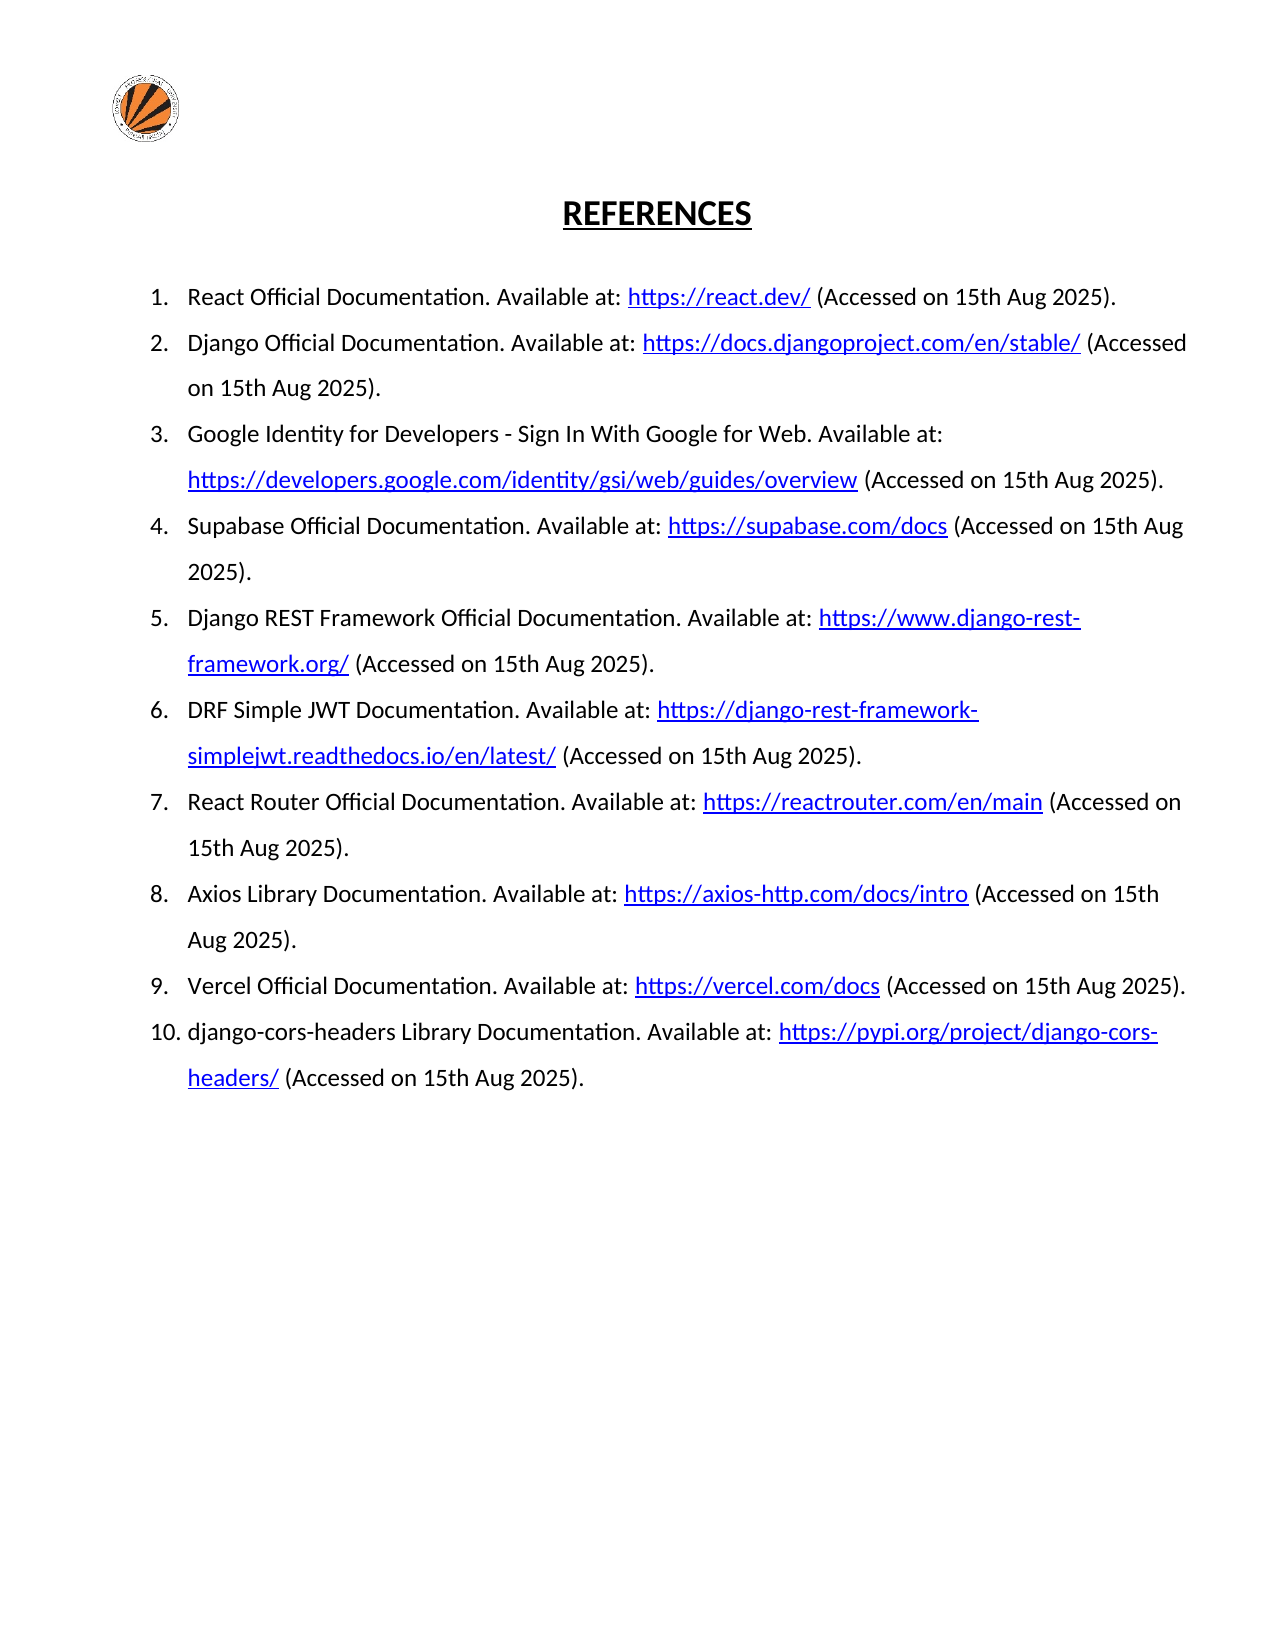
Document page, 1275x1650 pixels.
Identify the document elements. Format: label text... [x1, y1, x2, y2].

list Axios Library Documentation. Available at: https://axios-http.com/docs/intro (Accessed on 15th Aug 2025). [150, 878, 1200, 954]
list Django REST Framework Official Documentation. Available at: https://www.django-rest-framework.org/ (Accessed on 15th Aug 2025). [150, 602, 1200, 679]
list Supabase Official Documentation. Available at: https://supabase.com/docs (Accessed on 15th Aug 2025). [150, 511, 1200, 587]
subtitle REFERENCES [152, 189, 1162, 234]
list Django Official Documentation. Available at: https://docs.djangoproject.com/en/stable/ (Accessed on 15th Aug 2025). [150, 327, 1200, 403]
list DRF Simple JWT Documentation. Available at: https://django-rest-framework-simplejwt.readthedocs.io/en/latest/ (Accessed on 15th Aug 2025). [150, 694, 1200, 771]
list React Router Official Documentation. Available at: https://reactrouter.com/en/main (Accessed on 15th Aug 2025). [150, 786, 1200, 862]
list Vercel Official Documentation. Available at: https://vercel.com/docs (Accessed on 15th Aug 2025). [150, 970, 1200, 1000]
list django-cors-headers Library Documentation. Available at: https://pypi.org/project/django-cors-headers/ (Accessed on 15th Aug 2025). [150, 1016, 1200, 1092]
list Google Identity for Developers - Sign In With Google for Web. Available at: https://developers.google.com/identity/gsi/web/guides/overview (Accessed on 15th Aug 2025). [150, 419, 1200, 495]
list React Official Documentation. Available at: https://react.dev/ (Accessed on 15th Aug 2025). [150, 281, 1200, 311]
picture [112, 75, 179, 142]
